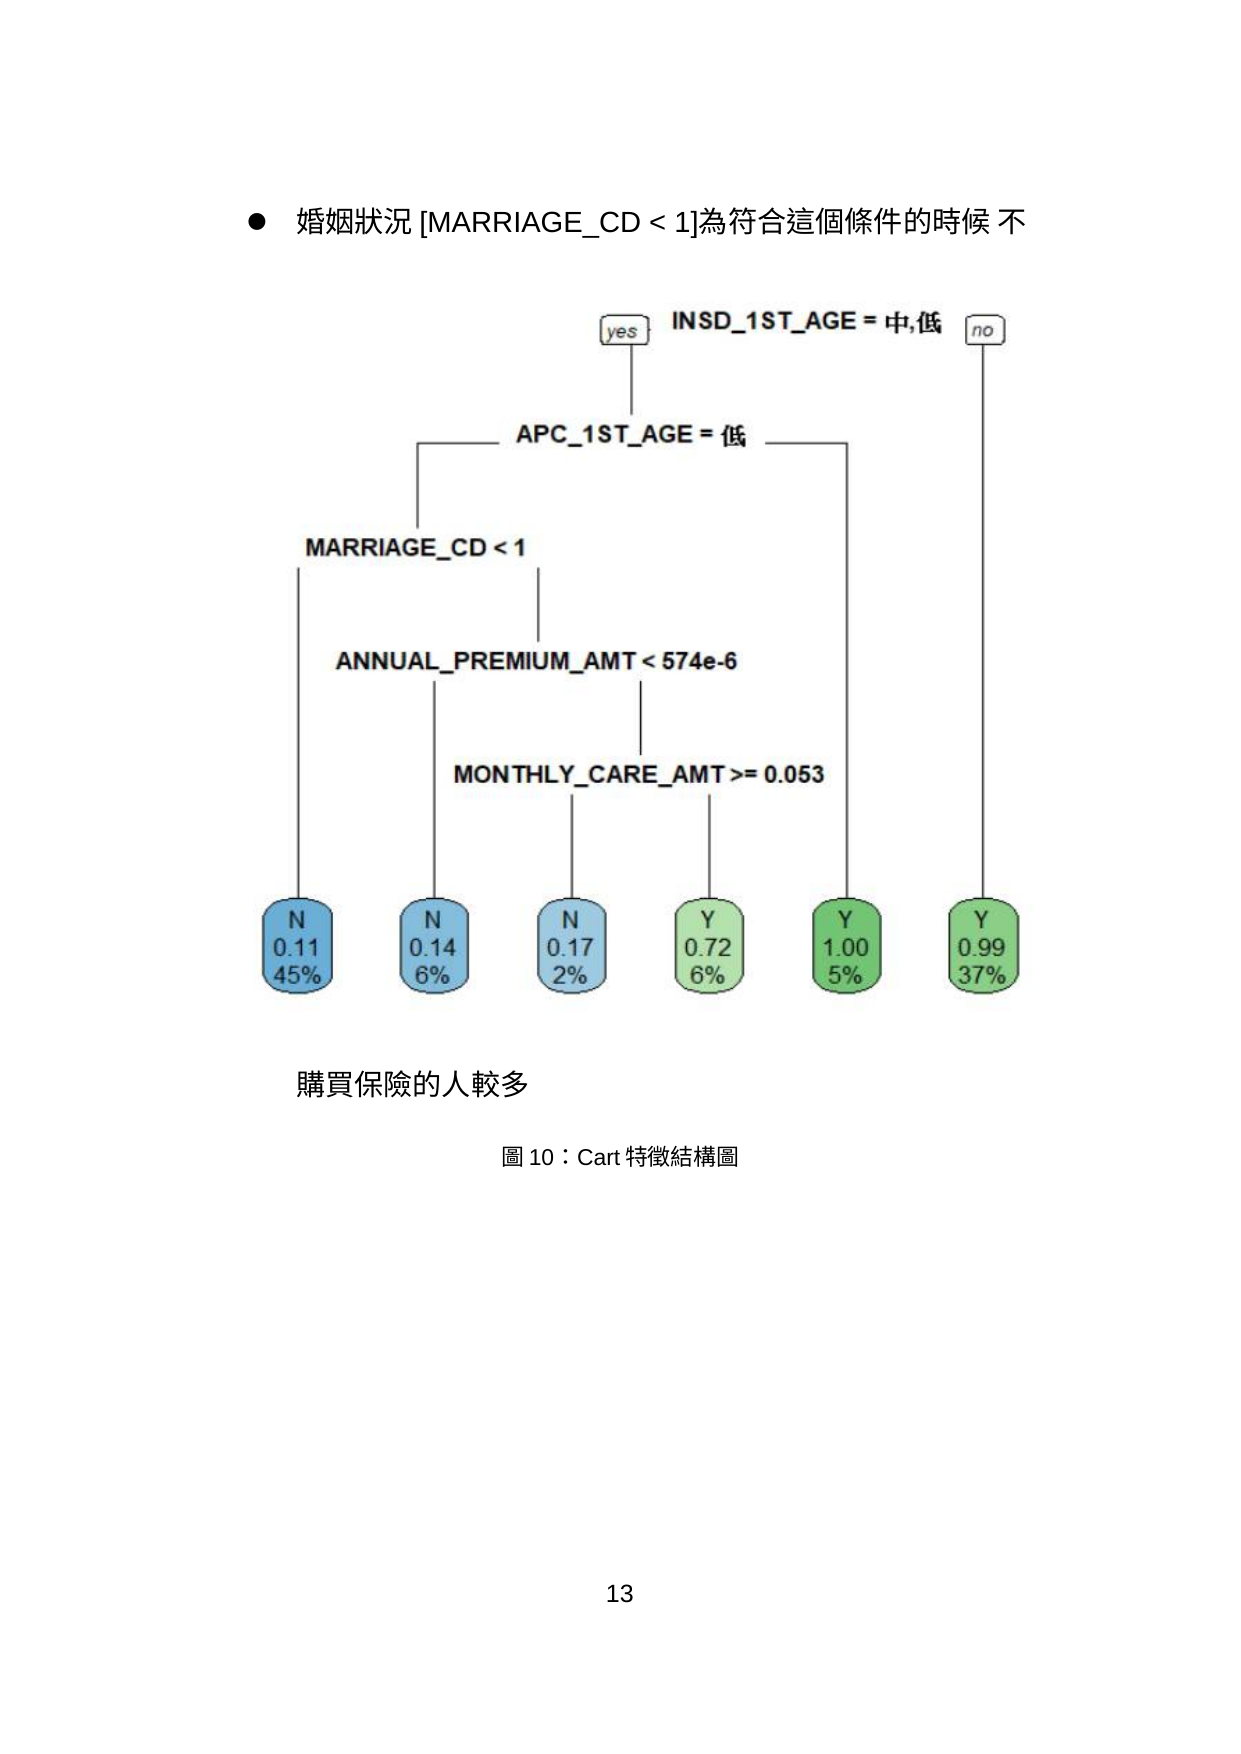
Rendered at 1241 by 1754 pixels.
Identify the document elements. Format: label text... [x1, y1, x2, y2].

picture [187, 271, 1053, 1017]
list 婚姻狀況 [MARRIAGE_CD < 1]為符合這個條件的時候 不購買保險的人較多 [246, 1017, 1053, 1120]
list 婚姻狀況 [MARRIAGE_CD < 1]為符合這個條件的時候 不購買保險的人較多 [246, 183, 1053, 271]
text 圖10：Cart特徵結構圖 [187, 1137, 1053, 1174]
